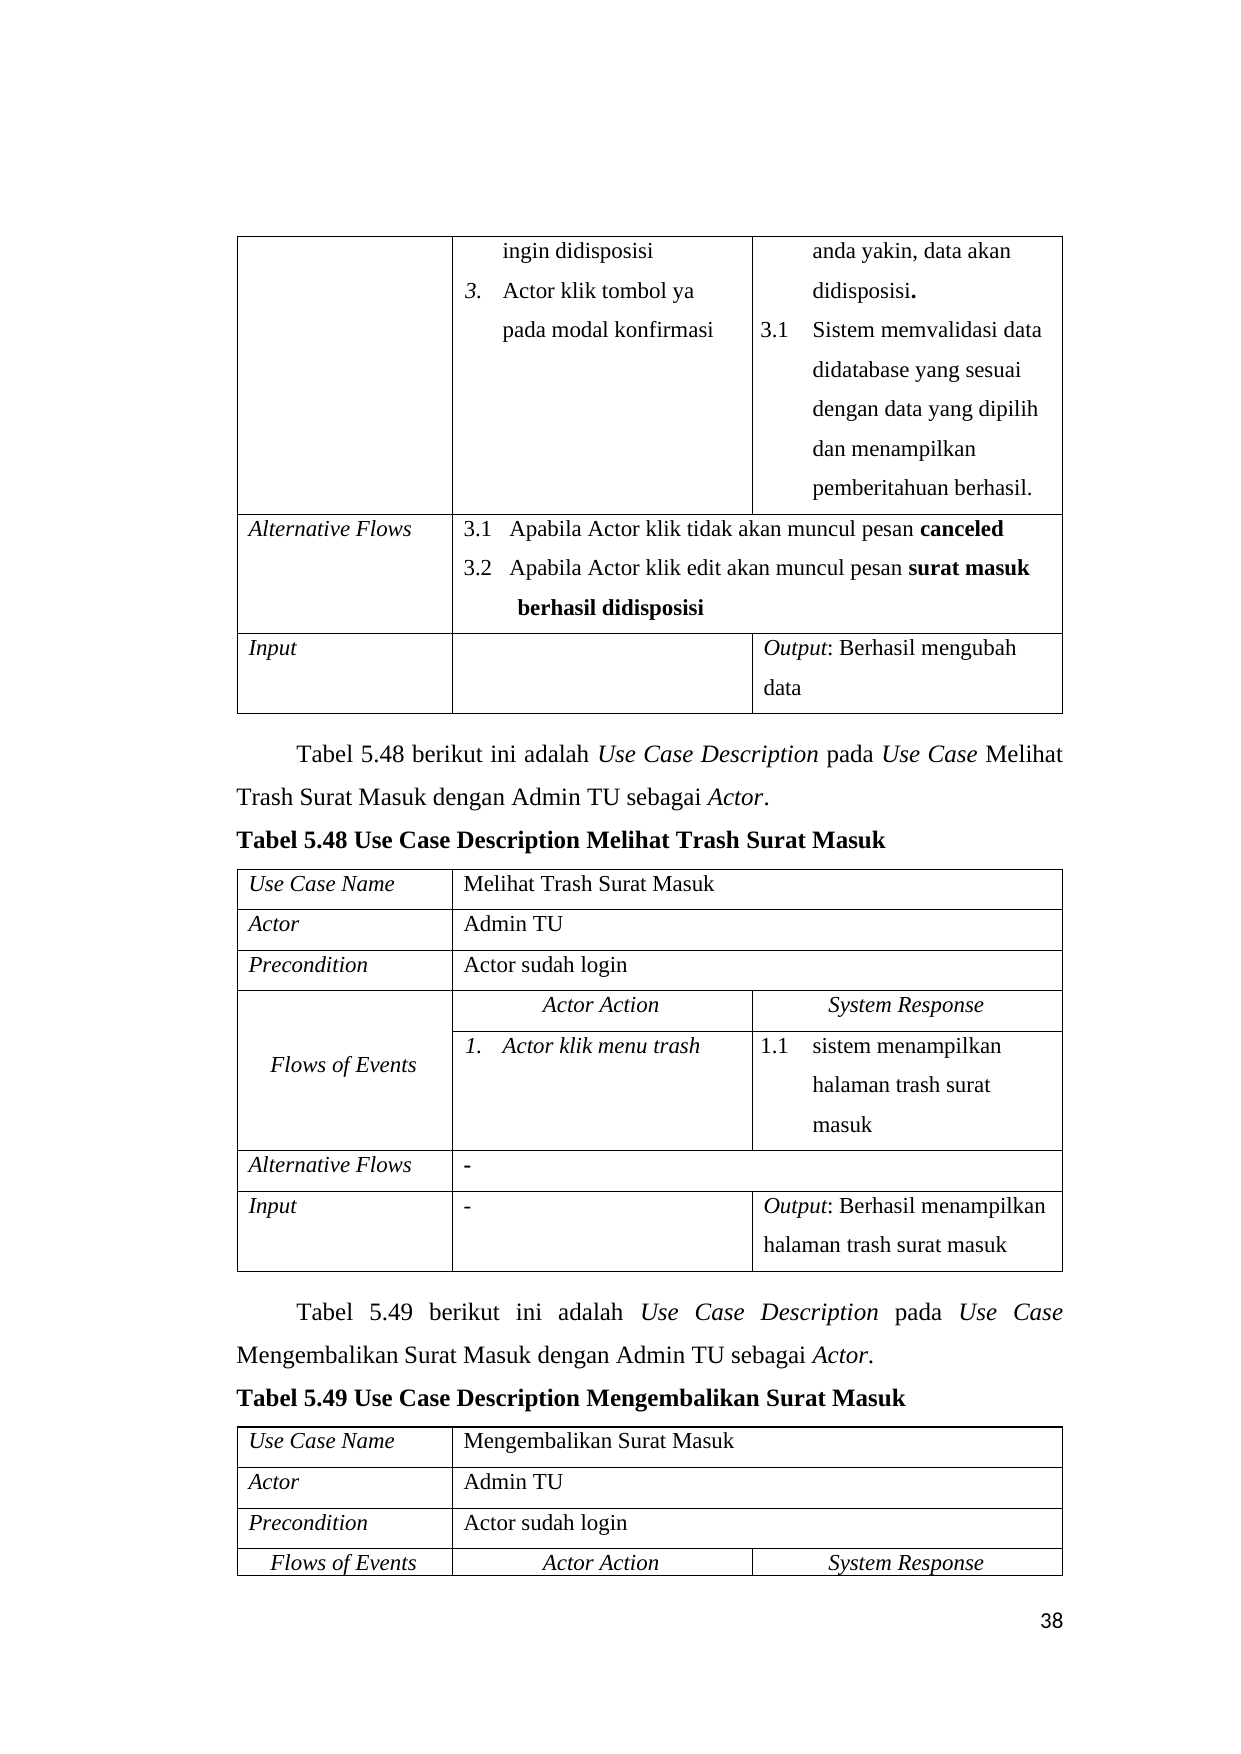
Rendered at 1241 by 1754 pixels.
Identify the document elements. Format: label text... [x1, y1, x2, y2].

table_cell Precondition [238, 951, 452, 990]
table_cell - [453, 1192, 752, 1271]
text Tabel 5.49 Use Case Description Mengembalikan Surat Masuk [236, 1383, 1063, 1412]
table_header Melihat Trash Surat Masuk [453, 870, 1062, 909]
table_cell Input [238, 634, 452, 713]
table_cell Precondition [238, 1509, 452, 1548]
table_cell System Response [753, 1549, 1062, 1575]
table_cell Admin TU [453, 910, 1062, 949]
table_header Use Case Name [238, 870, 452, 909]
text Tabel 5.49 berikut ini adalah Use Case Description pada Use Case Mengembalikan Surat Masuk dengan Admin TU sebagai Actor. [236, 1297, 1063, 1369]
table_cell Actor sudah login [453, 1509, 1062, 1548]
table_cell Alternative Flows [238, 515, 452, 633]
table_header Use Case Name [238, 1428, 452, 1467]
table_cell Admin TU [453, 1468, 1062, 1507]
table_cell Actor klik menu trash [453, 1032, 752, 1150]
table_cell sistem menampilkan halaman trash surat masuk [753, 1032, 1062, 1150]
table_cell 3.1 Apabila Actor klik tidak akan muncul pesan canceled 3.2 Apabila Actor klik edit akan muncul pesan surat masuk berhasil didisposisi [453, 515, 1062, 633]
table_cell Output: Berhasil menampilkan halaman trash surat masuk [753, 1192, 1062, 1271]
table_cell [453, 634, 752, 713]
table_header Mengembalikan Surat Masuk [453, 1428, 1062, 1467]
table_cell Actor [238, 1468, 452, 1507]
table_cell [753, 237, 1062, 514]
table_cell Input [238, 1192, 452, 1271]
table_cell - [453, 1151, 1062, 1191]
text Tabel 5.48 berikut ini adalah Use Case Description pada Use Case Melihat Trash Surat Masuk dengan Admin TU sebagai Actor. [236, 739, 1063, 811]
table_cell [453, 237, 752, 514]
table_cell Alternative Flows [238, 1151, 452, 1191]
table_cell Actor [238, 910, 452, 949]
table_cell Flows of Events [238, 1549, 452, 1575]
table_cell Actor Action [453, 1549, 752, 1575]
text Tabel 5.48 Use Case Description Melihat Trash Surat Masuk [236, 825, 1063, 854]
table_cell Flows of Events [238, 991, 452, 1150]
table_cell Actor sudah login [453, 951, 1062, 990]
table_cell Actor Action [453, 991, 752, 1031]
table_cell System Response [753, 991, 1062, 1031]
table_cell Output: Berhasil mengubah data [753, 634, 1062, 713]
